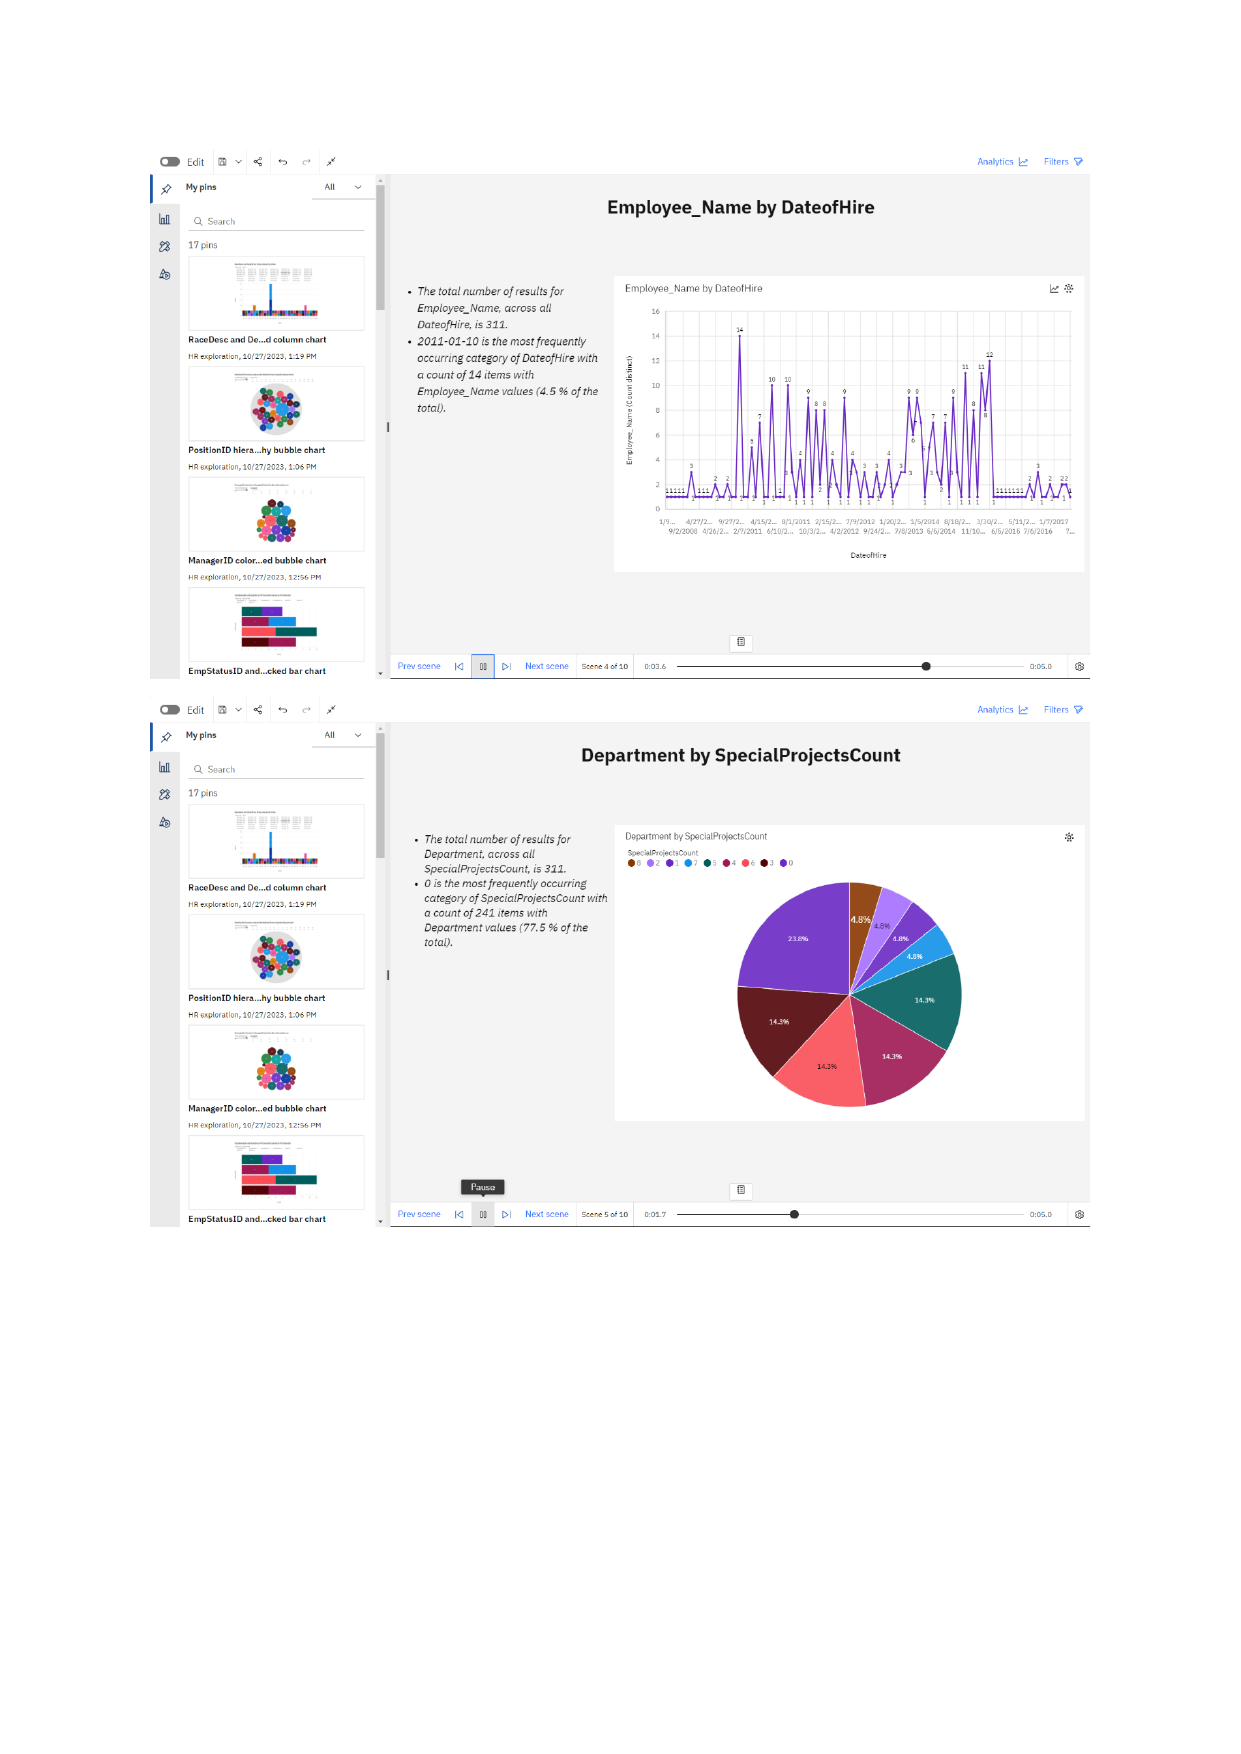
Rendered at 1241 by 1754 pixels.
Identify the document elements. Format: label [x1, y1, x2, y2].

picture [150, 150, 1091, 679]
picture [150, 697, 1091, 1227]
